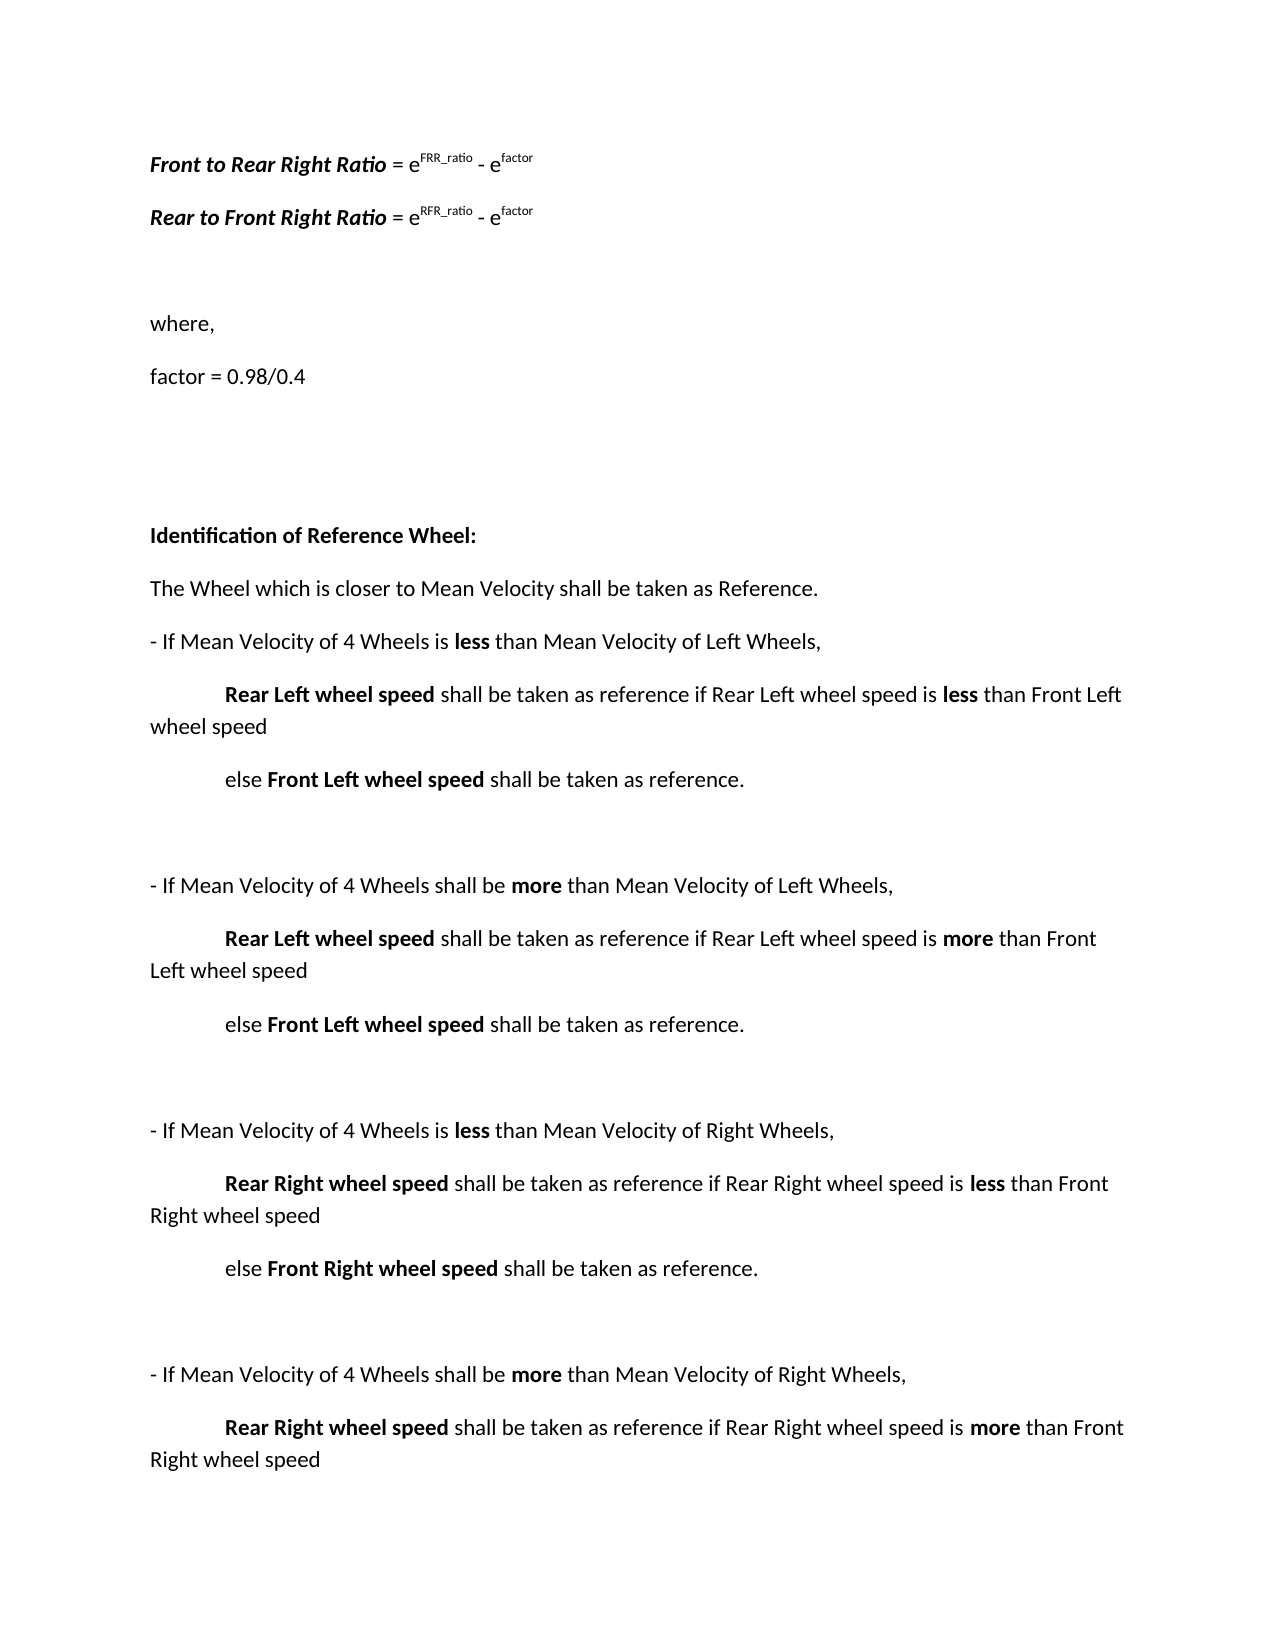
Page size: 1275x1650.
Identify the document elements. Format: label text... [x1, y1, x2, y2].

text Rear Left wheel speed shall be taken as reference if Rear Left wheel speed is less than Front Left wheel speed [150, 680, 1125, 740]
text - If Mean Velocity of 4 Wheels shall be more than Mean Velocity of Left Wheels, [150, 871, 1125, 899]
text - If Mean Velocity of 4 Wheels shall be more than Mean Velocity of Right Wheels, [150, 1360, 1125, 1388]
text factor = 0.98/0.4 [150, 362, 1125, 390]
text Rear to Front Right Ratio = eRFR_ratio - efactor [150, 203, 1125, 231]
text Identification of Reference Wheel: [150, 521, 1125, 549]
text else Front Right wheel speed shall be taken as reference. [150, 1254, 1125, 1282]
text - If Mean Velocity of 4 Wheels is less than Mean Velocity of Left Wheels, [150, 627, 1125, 655]
text The Wheel which is closer to Mean Velocity shall be taken as Reference. [150, 574, 1125, 602]
text - If Mean Velocity of 4 Wheels is less than Mean Velocity of Right Wheels, [150, 1116, 1125, 1144]
text Rear Left wheel speed shall be taken as reference if Rear Left wheel speed is more than Front Left wheel speed [150, 924, 1125, 985]
text else Front Left wheel speed shall be taken as reference. [150, 1010, 1125, 1038]
text else Front Left wheel speed shall be taken as reference. [150, 765, 1125, 793]
text Rear Right wheel speed shall be taken as reference if Rear Right wheel speed is more than Front Right wheel speed [150, 1413, 1125, 1473]
text Front to Rear Right Ratio = eFRR_ratio - efactor [150, 150, 1125, 178]
text Rear Right wheel speed shall be taken as reference if Rear Right wheel speed is less than Front Right wheel speed [150, 1169, 1125, 1229]
text where, [150, 309, 1125, 337]
